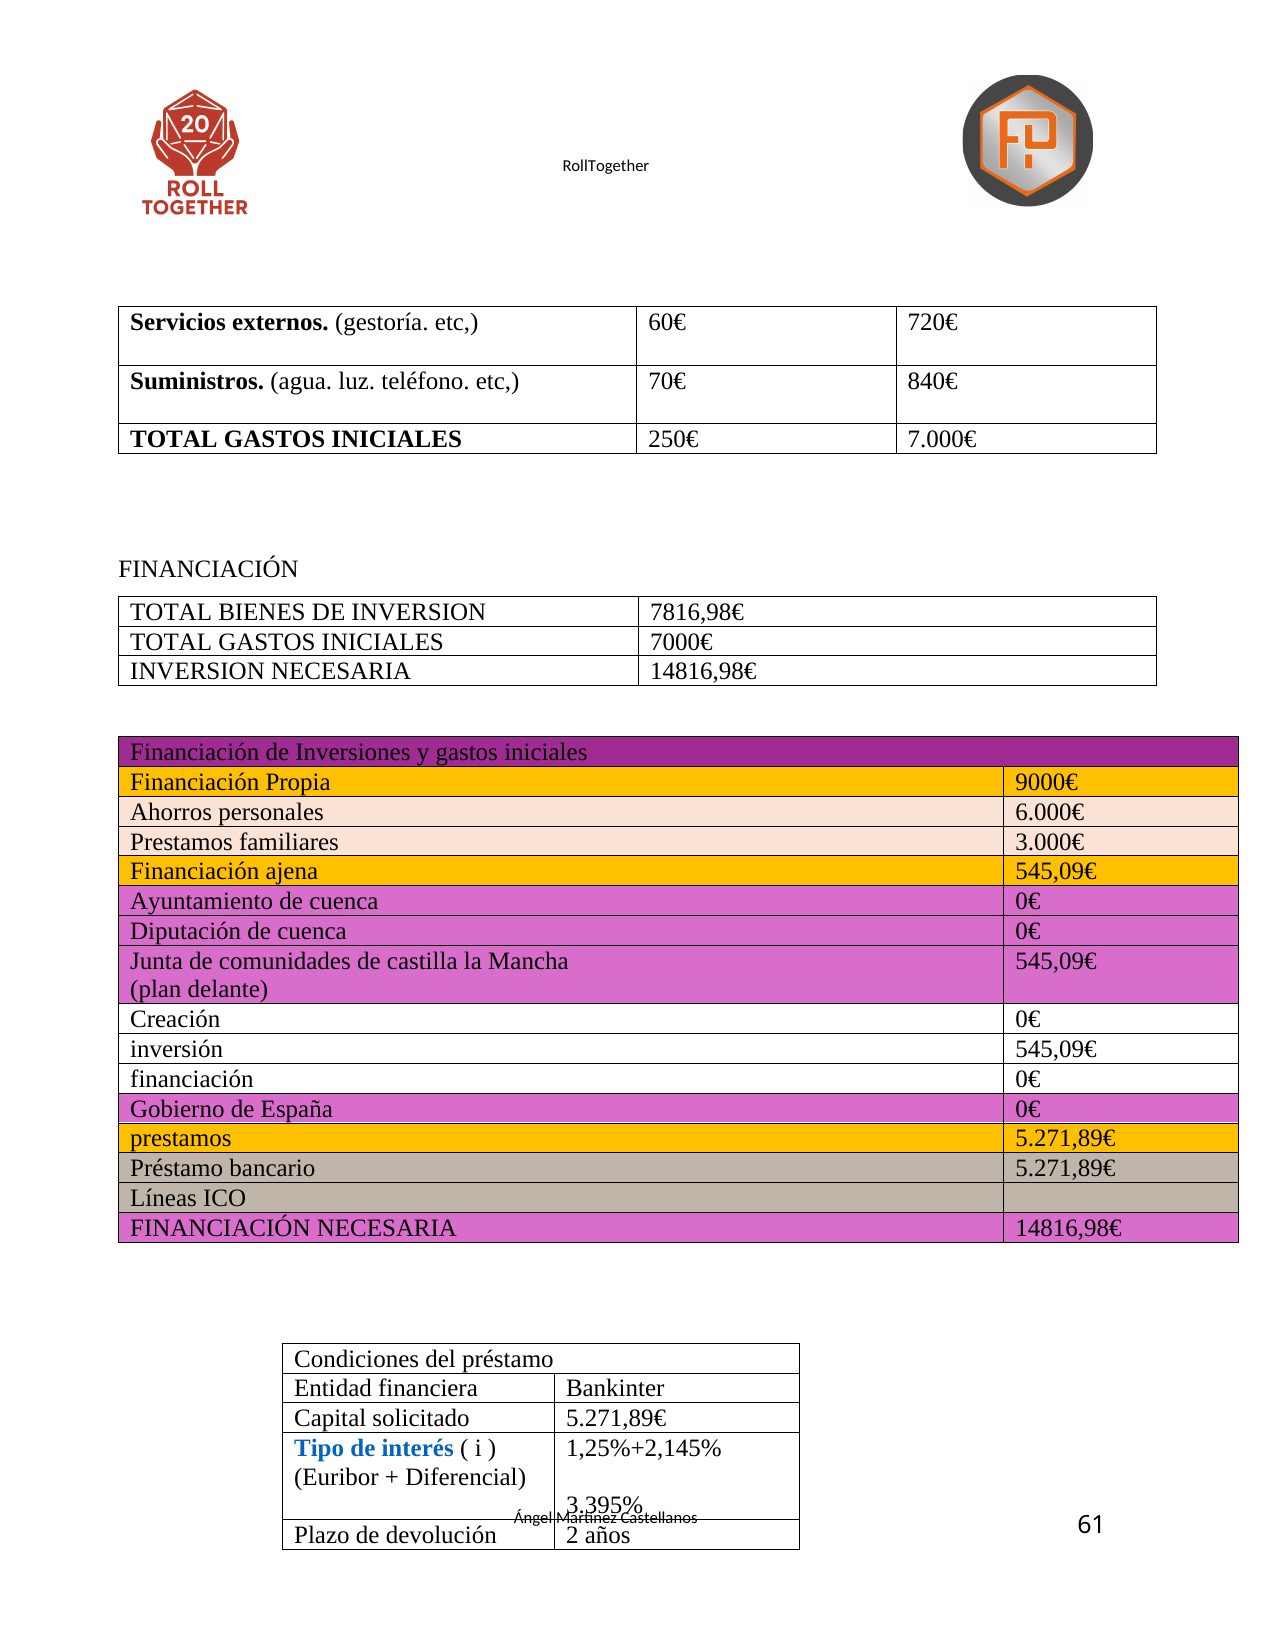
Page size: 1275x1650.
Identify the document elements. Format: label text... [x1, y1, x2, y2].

picture [962, 75, 1094, 207]
table_cell Junta de comunidades de castilla la Mancha (plan delante) [119, 946, 1003, 1003]
table_cell Préstamo bancario [119, 1153, 1003, 1182]
table_cell Financiación Propia [119, 767, 1003, 796]
subtitle FINANCIACIÓN [118, 554, 1157, 583]
table_cell 9000€ [1004, 767, 1238, 796]
table_cell 720€ [897, 307, 1156, 365]
table_cell 250€ [637, 424, 896, 453]
table_cell Gobierno de España [119, 1094, 1003, 1122]
table_cell INVERSION NECESARIA [119, 656, 638, 685]
table_cell 7000€ [639, 627, 1156, 655]
table_cell TOTAL GASTOS INICIALES [119, 627, 638, 655]
picture [118, 75, 273, 230]
table_cell Plazo de devolución [283, 1520, 554, 1549]
table_cell Ahorros personales [119, 797, 1003, 826]
table_cell 0€ [1004, 886, 1238, 915]
table_cell 1,25%+2,145% 3.395% [555, 1433, 799, 1519]
table_cell 545,09€ [1004, 856, 1238, 885]
table_cell 14816,98€ [639, 656, 1156, 685]
table_cell Ayuntamiento de cuenca [119, 886, 1003, 915]
table_cell 0€ [1004, 1004, 1238, 1033]
table_cell Diputación de cuenca [119, 916, 1003, 945]
table_cell Servicios externos. (gestoría. etc,) [119, 307, 636, 365]
table_cell Bankinter [555, 1374, 799, 1402]
table_cell Prestamos familiares [119, 827, 1003, 855]
table_cell 3.000€ [1004, 827, 1238, 855]
table_cell Creación [119, 1004, 1003, 1033]
table_cell 6.000€ [1004, 797, 1238, 826]
table_cell 0€ [1004, 1064, 1238, 1093]
table_cell 70€ [637, 366, 896, 423]
table_cell 60€ [637, 307, 896, 365]
table_cell 0€ [1004, 916, 1238, 945]
table_cell financiación [119, 1064, 1003, 1093]
table_header Condiciones del préstamo [283, 1344, 799, 1372]
table_cell TOTAL GASTOS INICIALES [119, 424, 636, 453]
table_cell Suministros. (agua. luz. teléfono. etc,) [119, 366, 636, 423]
table_cell [1004, 1183, 1238, 1212]
table_cell 840€ [897, 366, 1156, 423]
table_cell Financiación ajena [119, 856, 1003, 885]
table_cell 2 años [555, 1520, 799, 1549]
table_cell 14816,98€ [1004, 1213, 1238, 1242]
table_cell 0€ [1004, 1094, 1238, 1122]
table_cell Entidad financiera [283, 1374, 554, 1402]
table_cell 545,09€ [1004, 1034, 1238, 1063]
table_cell 7.000€ [897, 424, 1156, 453]
table_cell inversión [119, 1034, 1003, 1063]
table_cell Tipo de interés ( i ) (Euribor + Diferencial) [283, 1433, 554, 1519]
table_cell 5.271,89€ [1004, 1124, 1238, 1152]
table_cell 545,09€ [1004, 946, 1238, 1003]
table_header TOTAL BIENES DE INVERSION [119, 597, 638, 626]
table_header Financiación de Inversiones y gastos iniciales [119, 737, 1238, 766]
table_cell Capital solicitado [283, 1403, 554, 1432]
table_cell prestamos [119, 1124, 1003, 1152]
table_cell Líneas ICO [119, 1183, 1003, 1212]
table_cell FINANCIACIÓN NECESARIA [119, 1213, 1003, 1242]
table_header 7816,98€ [639, 597, 1156, 626]
table_cell 5.271,89€ [555, 1403, 799, 1432]
table_cell 5.271,89€ [1004, 1153, 1238, 1182]
